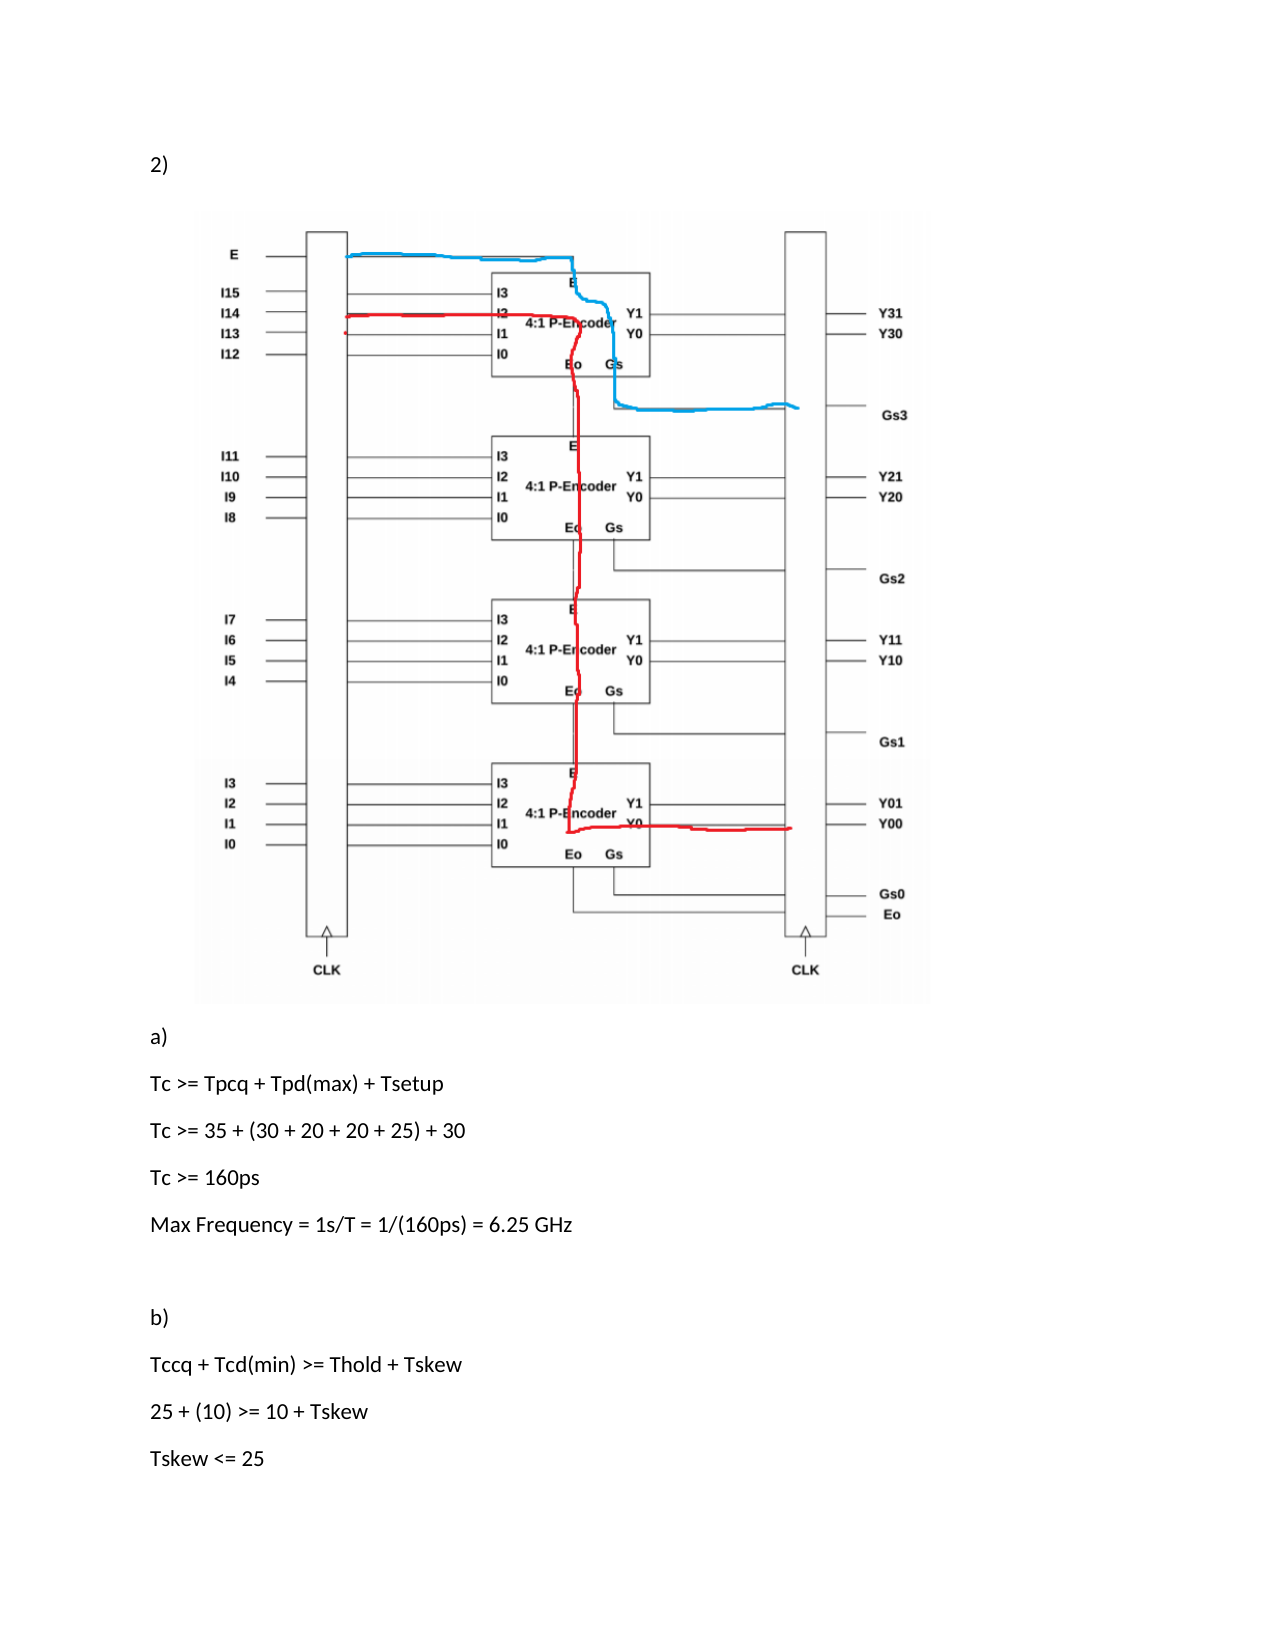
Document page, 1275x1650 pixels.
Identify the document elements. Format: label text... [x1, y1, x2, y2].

picture [150, 196, 1067, 1004]
text Tc >= 160ps [150, 1163, 1125, 1191]
text 2) [150, 150, 1125, 178]
text Tccq + Tcd(min) >= Thold + Tskew [150, 1350, 1125, 1378]
text Tskew <= 25 [150, 1444, 1125, 1472]
text Tc >= Tpcq + Tpd(max) + Tsetup [150, 1069, 1125, 1097]
text b) [150, 1303, 1125, 1332]
text a) [150, 1022, 1125, 1050]
text Tc >= 35 + (30 + 20 + 20 + 25) + 30 [150, 1116, 1125, 1144]
text 25 + (10) >= 10 + Tskew [150, 1397, 1125, 1425]
text Max Frequency = 1s/T = 1/(160ps) = 6.25 GHz [150, 1210, 1125, 1238]
